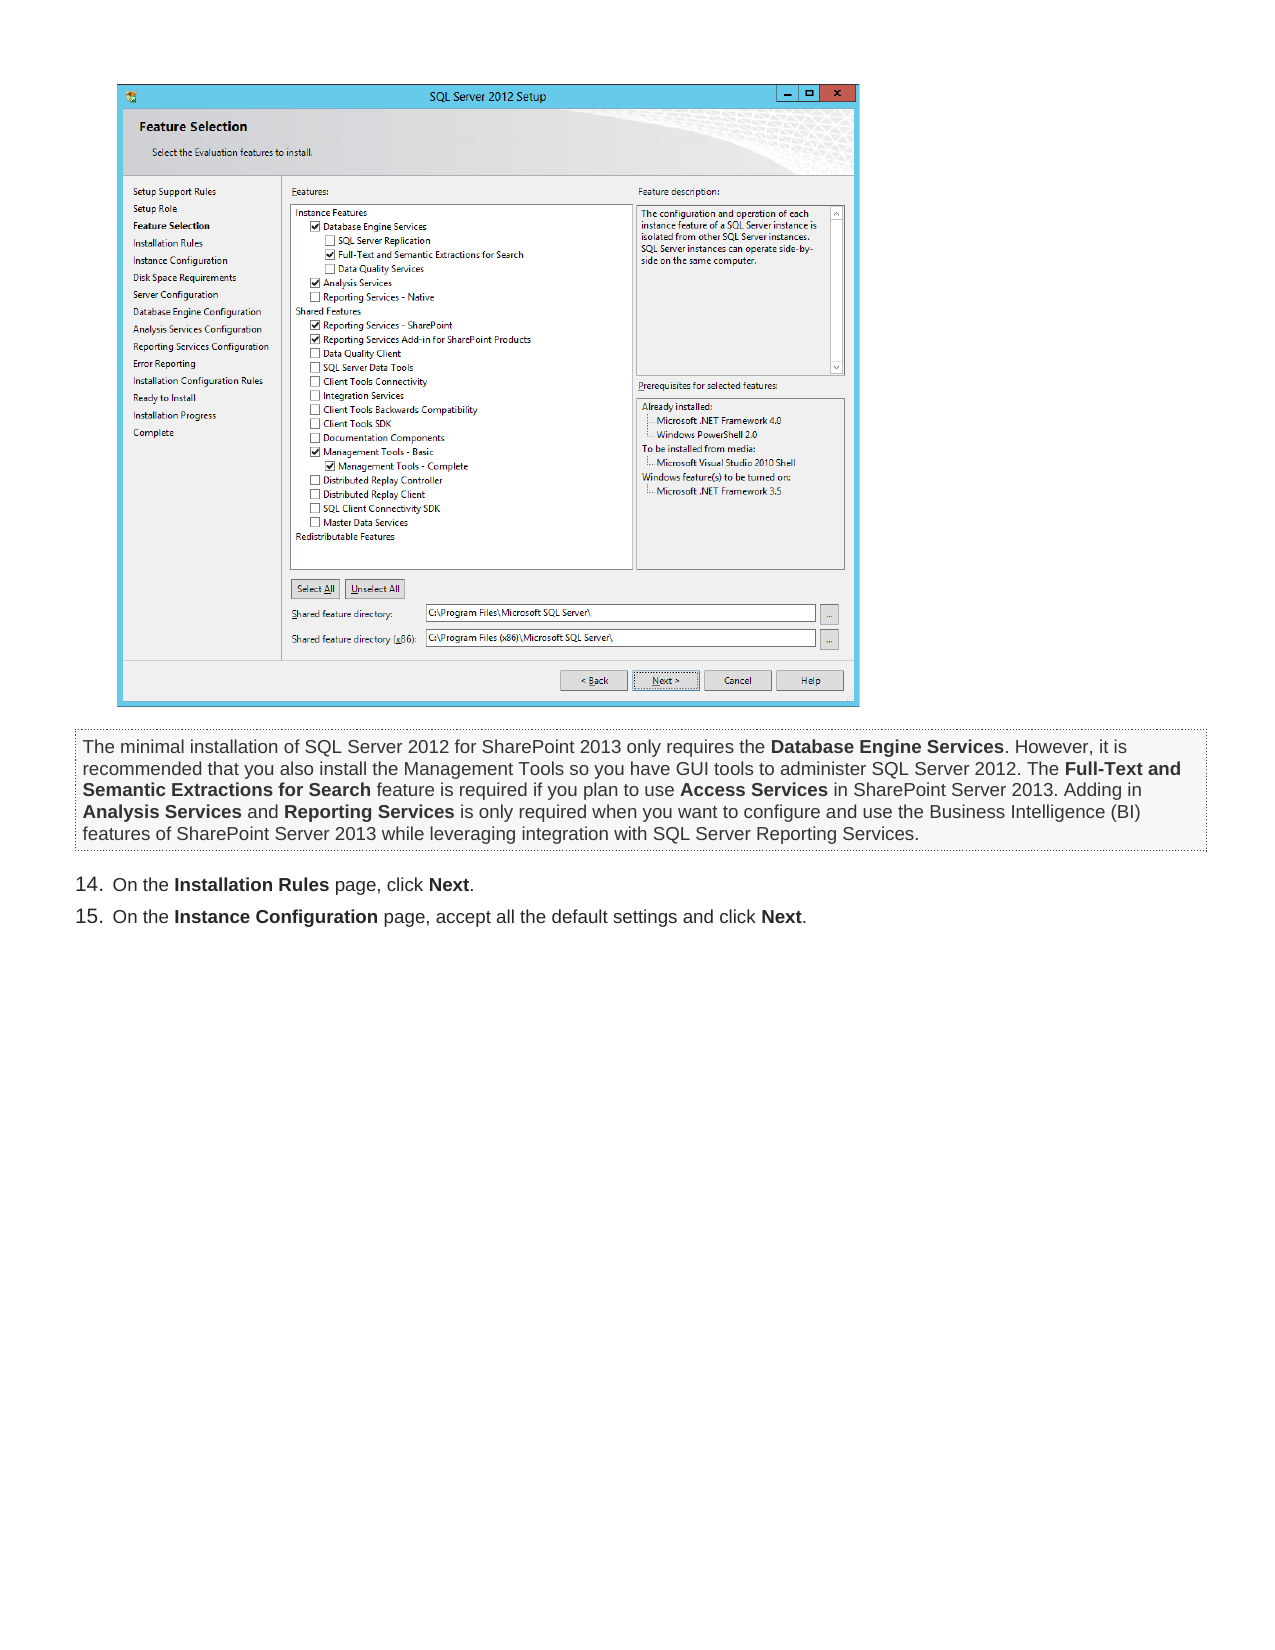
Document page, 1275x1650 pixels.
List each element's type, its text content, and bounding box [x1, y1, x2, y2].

text On the Instance Configuration page, accept all the default settings and click Next. [75, 904, 1200, 928]
text The minimal installation of SQL Server 2012 for SharePoint 2013 only requires the Database Engine Services. However, it is recommended that you also install the Management Tools so you have GUI tools to administer SQL Server 2012. The Full-Text and Semantic Extractions for Search feature is required if you plan to use Access Services in SharePoint Server 2013. Adding in Analysis Services and Reporting Services is only required when you want to configure and use the Business Intelligence (BI) features of SharePoint Server 2013 while leveraging integration with SQL Server Reporting Services. [75, 729, 1207, 851]
text On the Installation Rules page, click Next. [75, 872, 1200, 896]
picture [117, 84, 860, 707]
